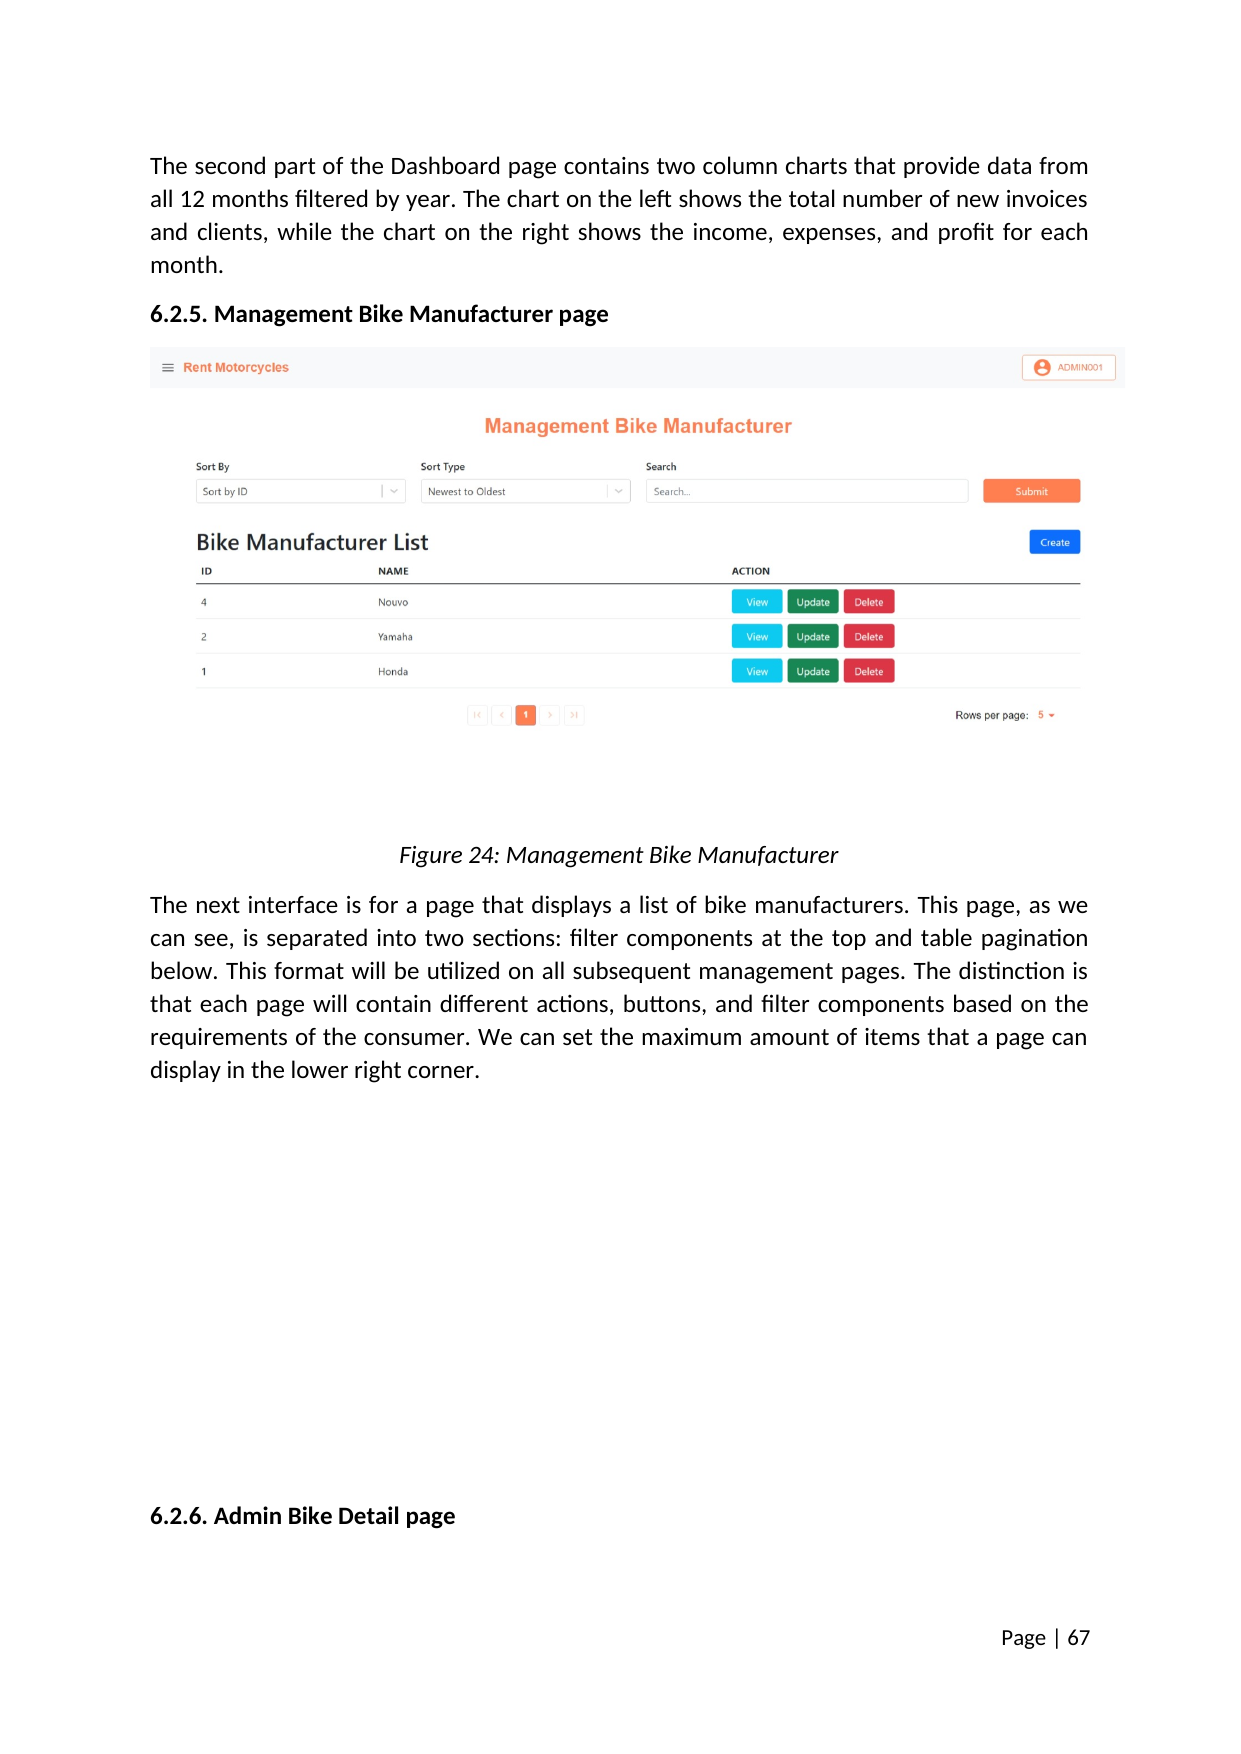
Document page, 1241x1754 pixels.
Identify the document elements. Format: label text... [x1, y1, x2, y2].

picture [150, 347, 1125, 821]
text 6.2.5. Management Bike Manufacturer page [150, 298, 1090, 329]
text The next interface is for a page that displays a list of bike manufacturers. This page, as we can see, is separated into two sections: filter components at the top and table pagination below. This format will be utilized on all subsequent management pages. The distinction is that each page will contain different actions, buttons, and filter components based on the requirements of the consumer. We can set the maximum amount of items that a page can display in the lower right corner. [150, 889, 1090, 1084]
text The second part of the Dashboard page contains two column charts that provide data from all 12 months filtered by year. The chart on the left shows the total number of new invoices and clients, while the chart on the right shows the income, expenses, and profit for each month. [150, 150, 1090, 279]
text 6.2.6. Admin Bike Detail page [150, 1500, 1090, 1531]
text Figure 24: Management Bike Manufacturer [150, 839, 1090, 870]
